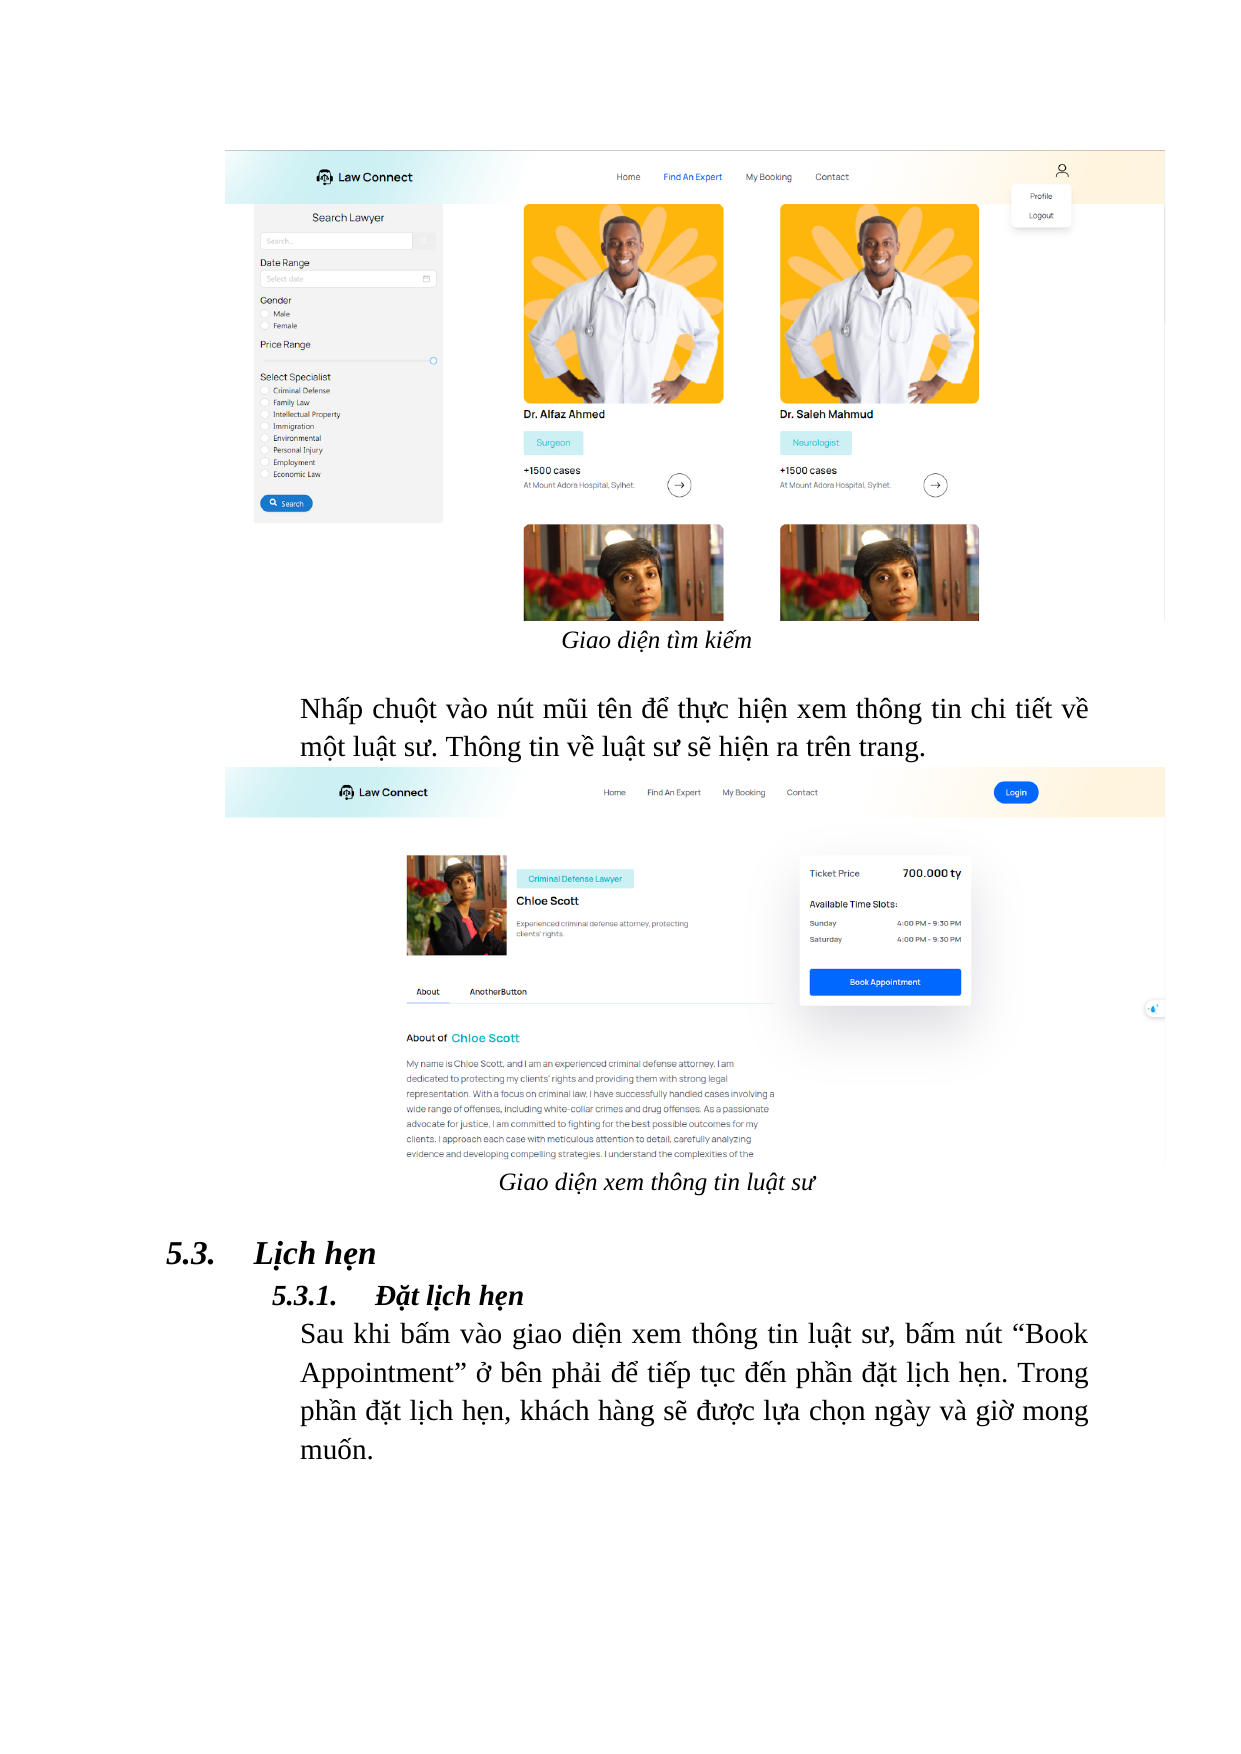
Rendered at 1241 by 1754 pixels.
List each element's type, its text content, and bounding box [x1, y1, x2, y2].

picture [225, 150, 1166, 621]
subtitle Đặt lịch hẹn [337, 1278, 1090, 1311]
picture [225, 767, 1166, 1164]
subtitle Lịch hẹn [216, 1233, 1090, 1272]
text Giao diện tìm kiếm [225, 625, 1090, 653]
text Sau khi bấm vào giao diện xem thông tin luật sư, bấm nút “Book Appointment” ở bên phải để tiếp tục đến phần đặt lịch hẹn. Trong phần đặt lịch hẹn, khách hàng sẽ được lựa chọn ngày và giờ mong muốn. [300, 1316, 1090, 1465]
text Nhấp chuột vào nút mũi tên để thực hiện xem thông tin chi tiết về một luật sư. Thông tin về luật sư sẽ hiện ra trên trang. [300, 691, 1090, 763]
text Giao diện xem thông tin luật sư [225, 1167, 1090, 1196]
